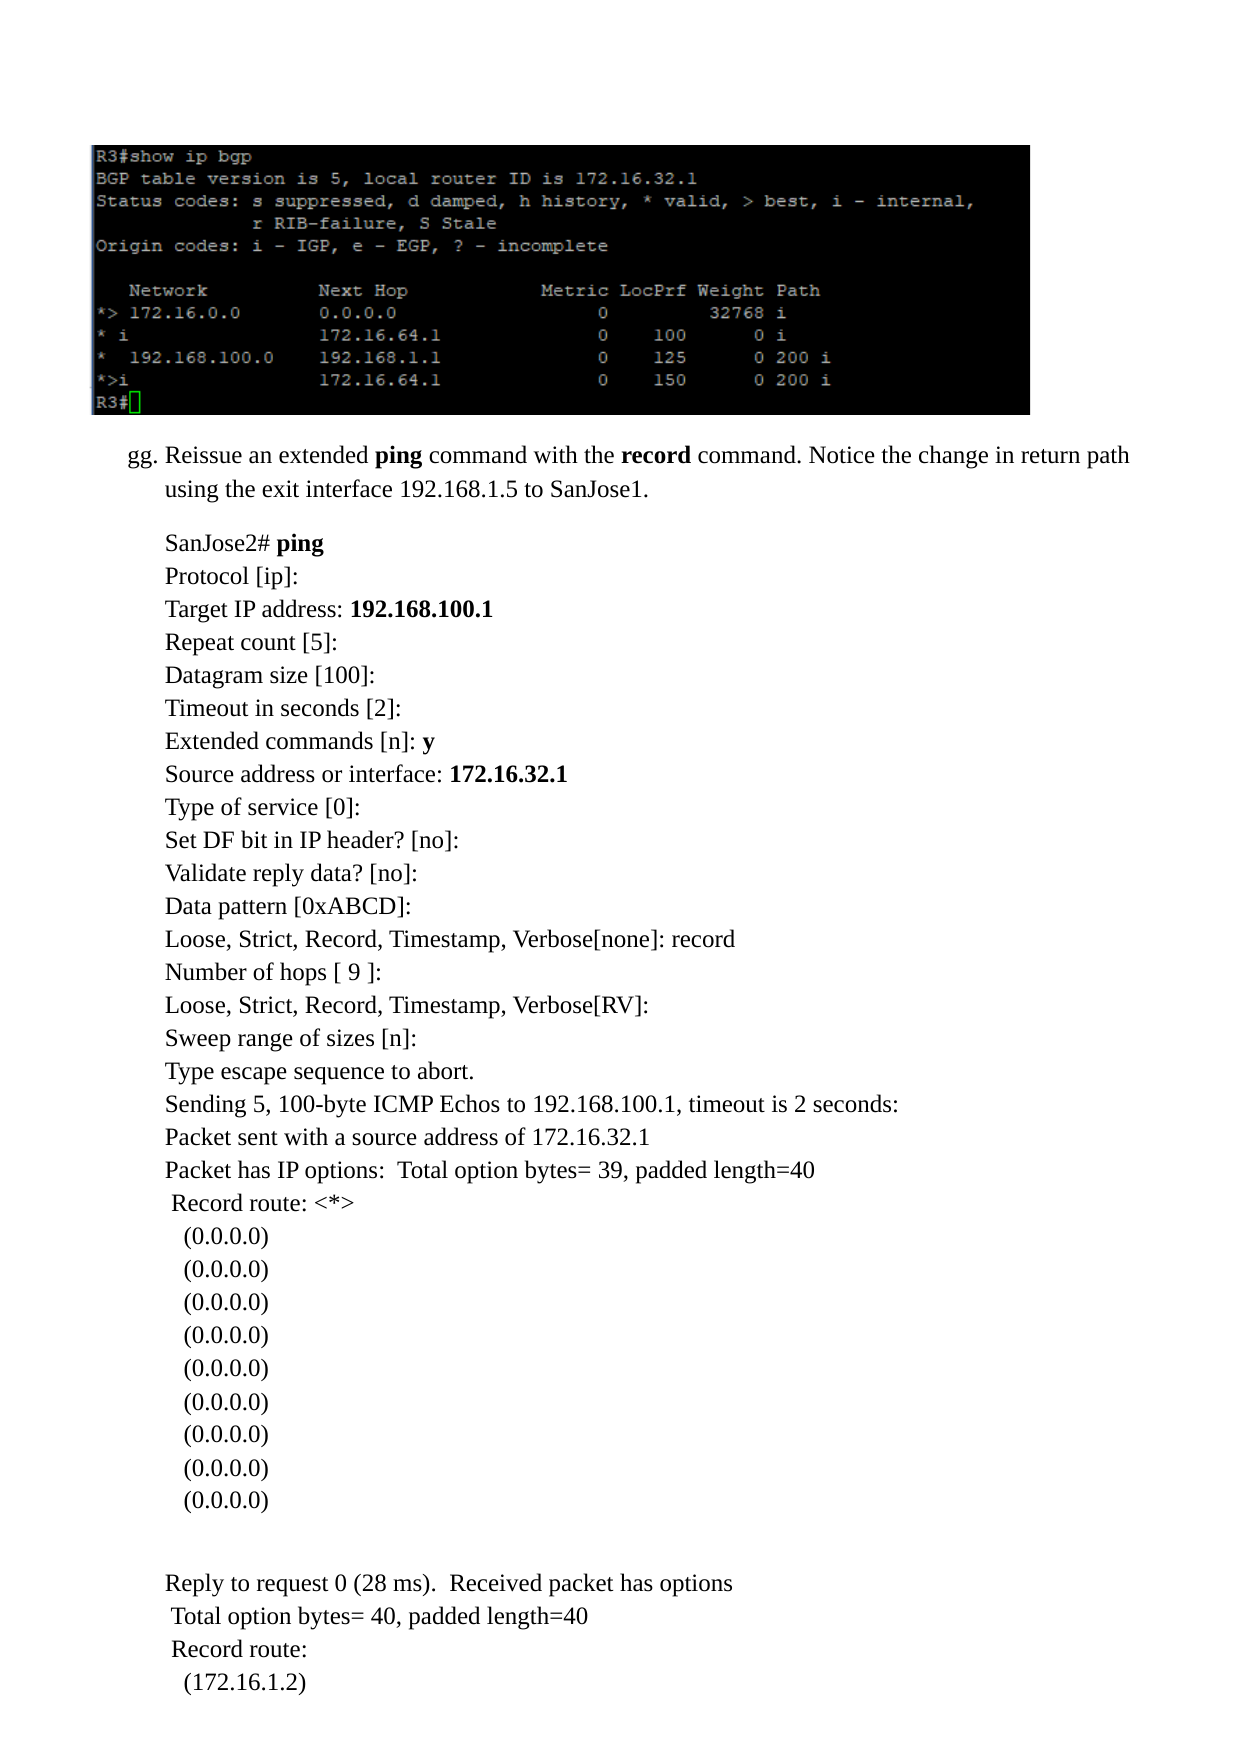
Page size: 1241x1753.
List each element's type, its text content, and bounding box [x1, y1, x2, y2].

text Repeat count [5]: [164, 627, 1182, 656]
list Reissue an extended ping command with the record command. Notice the change in return path using the exit interface 192.168.1.5 to SanJose1. [127, 441, 1182, 503]
text Sweep range of sizes [n]: [164, 1023, 1182, 1052]
text Reply to request 0 (28 ms). Received packet has options [164, 1568, 1182, 1597]
text (0.0.0.0) [164, 1353, 1182, 1382]
text Record route: [164, 1634, 1182, 1663]
text (0.0.0.0) [164, 1321, 1182, 1349]
text Type escape sequence to abort. [164, 1056, 1182, 1085]
text Datagram size [100]: [164, 660, 1182, 689]
text Record route: <*> [164, 1188, 1182, 1217]
text Target IP address: 192.168.100.1 [164, 594, 1182, 623]
text (0.0.0.0) [164, 1287, 1182, 1316]
text (172.16.1.2) [164, 1667, 1182, 1696]
text Protocol [ip]: [164, 561, 1182, 590]
text Total option bytes= 40, padded length=40 [164, 1601, 1182, 1630]
text Packet sent with a source address of 172.16.32.1 [164, 1122, 1182, 1151]
text (0.0.0.0) [164, 1486, 1182, 1514]
text Source address or interface: 172.16.32.1 [164, 759, 1182, 788]
text Sending 5, 100-byte ICMP Echos to 192.168.100.1, timeout is 2 seconds: [164, 1089, 1182, 1118]
text Data pattern [0xABCD]: [164, 891, 1182, 920]
text Set DF bit in IP header? [no]: [164, 825, 1182, 854]
text Packet has IP options: Total option bytes= 39, padded length=40 [164, 1155, 1182, 1184]
text Extended commands [n]: y [164, 726, 1182, 755]
text Loose, Strict, Record, Timestamp, Verbose[RV]: [164, 990, 1182, 1019]
picture [89, 145, 1031, 415]
text (0.0.0.0) [164, 1254, 1182, 1283]
text SanJose2# ping [164, 528, 1182, 557]
text (0.0.0.0) [164, 1419, 1182, 1448]
text (0.0.0.0) [164, 1221, 1182, 1250]
text Loose, Strict, Record, Timestamp, Verbose[none]: record [164, 924, 1182, 953]
text Validate reply data? [no]: [164, 858, 1182, 887]
text (0.0.0.0) [164, 1387, 1182, 1415]
text Timeout in seconds [2]: [164, 693, 1182, 722]
text Number of hops [ 9 ]: [164, 957, 1182, 986]
text Type of service [0]: [164, 792, 1182, 821]
text (0.0.0.0) [164, 1453, 1182, 1481]
